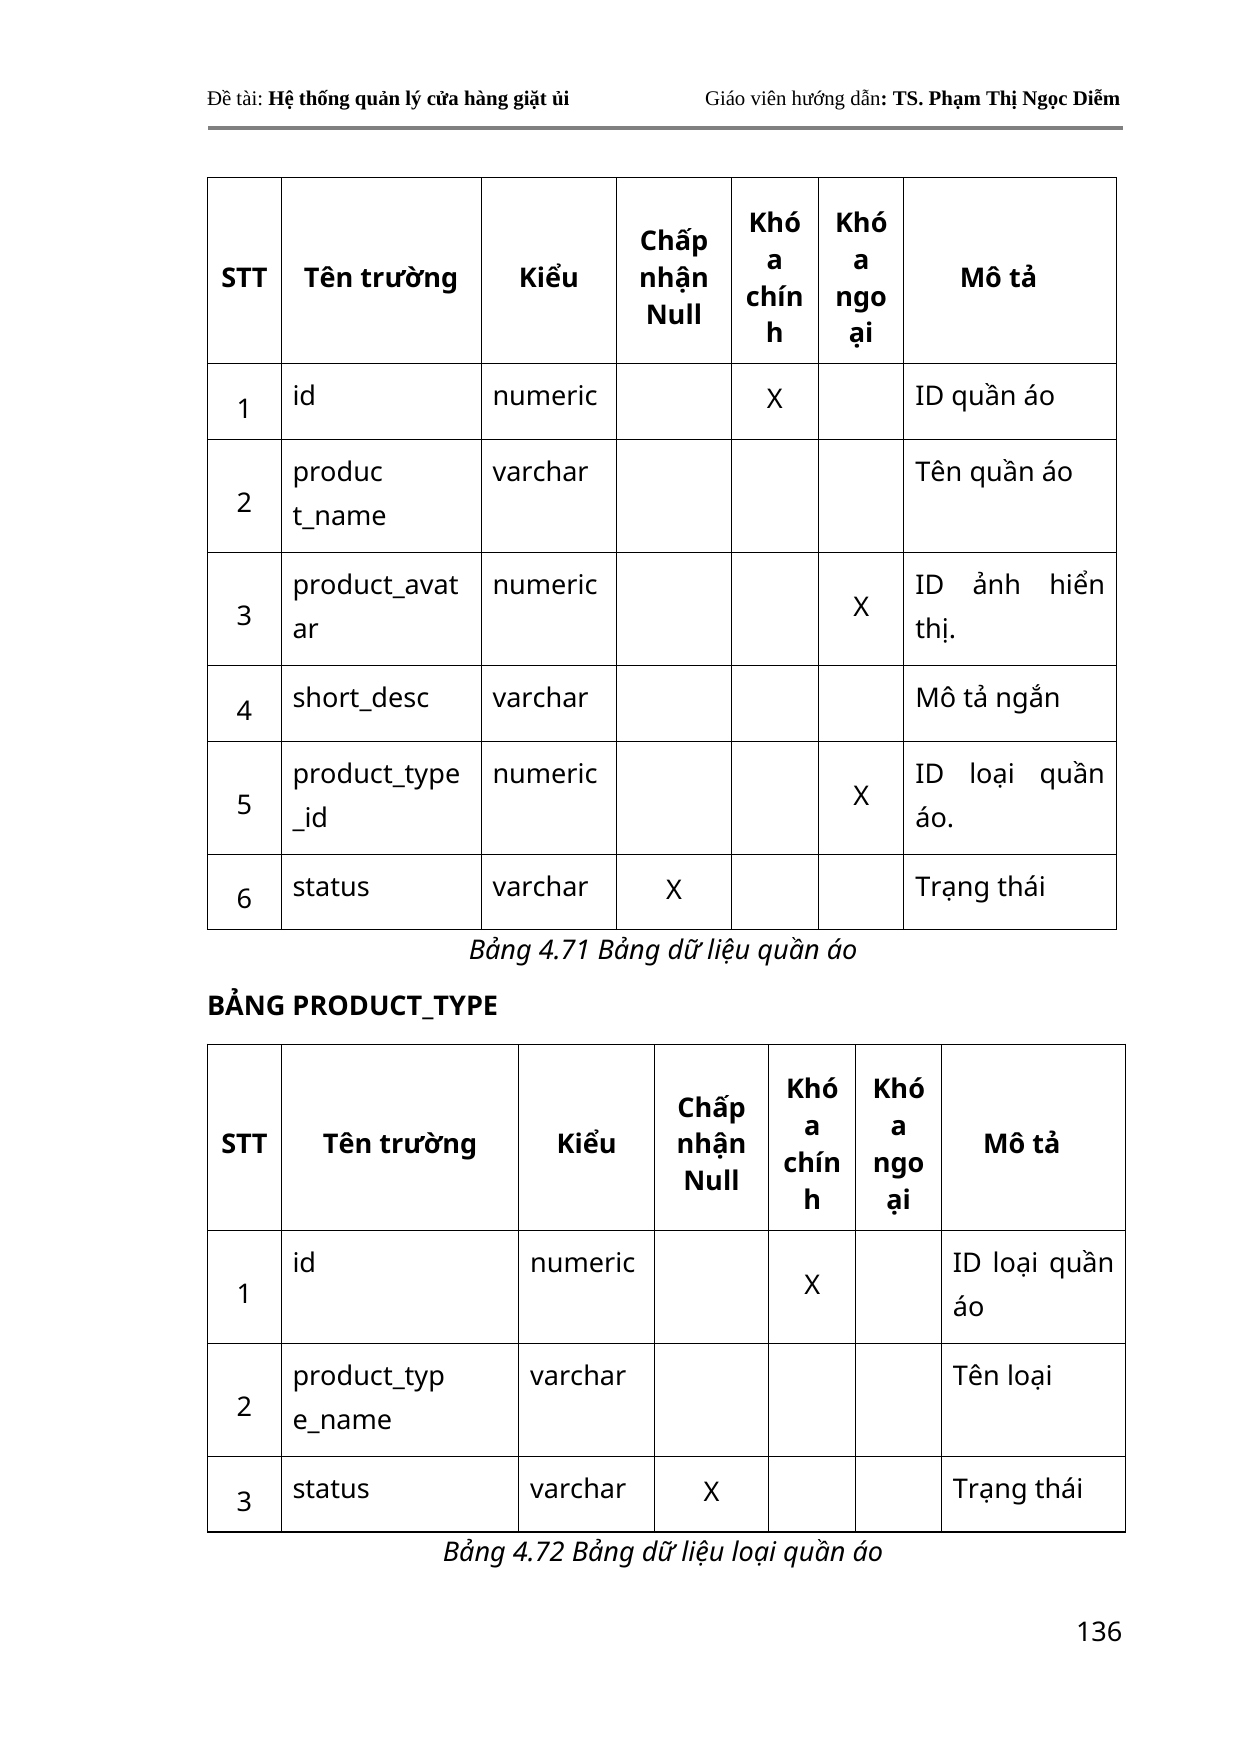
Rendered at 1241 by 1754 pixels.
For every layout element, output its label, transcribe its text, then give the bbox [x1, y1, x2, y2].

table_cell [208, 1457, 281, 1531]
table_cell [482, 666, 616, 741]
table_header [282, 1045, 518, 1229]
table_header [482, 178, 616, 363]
text 4 [207, 1533, 1122, 1569]
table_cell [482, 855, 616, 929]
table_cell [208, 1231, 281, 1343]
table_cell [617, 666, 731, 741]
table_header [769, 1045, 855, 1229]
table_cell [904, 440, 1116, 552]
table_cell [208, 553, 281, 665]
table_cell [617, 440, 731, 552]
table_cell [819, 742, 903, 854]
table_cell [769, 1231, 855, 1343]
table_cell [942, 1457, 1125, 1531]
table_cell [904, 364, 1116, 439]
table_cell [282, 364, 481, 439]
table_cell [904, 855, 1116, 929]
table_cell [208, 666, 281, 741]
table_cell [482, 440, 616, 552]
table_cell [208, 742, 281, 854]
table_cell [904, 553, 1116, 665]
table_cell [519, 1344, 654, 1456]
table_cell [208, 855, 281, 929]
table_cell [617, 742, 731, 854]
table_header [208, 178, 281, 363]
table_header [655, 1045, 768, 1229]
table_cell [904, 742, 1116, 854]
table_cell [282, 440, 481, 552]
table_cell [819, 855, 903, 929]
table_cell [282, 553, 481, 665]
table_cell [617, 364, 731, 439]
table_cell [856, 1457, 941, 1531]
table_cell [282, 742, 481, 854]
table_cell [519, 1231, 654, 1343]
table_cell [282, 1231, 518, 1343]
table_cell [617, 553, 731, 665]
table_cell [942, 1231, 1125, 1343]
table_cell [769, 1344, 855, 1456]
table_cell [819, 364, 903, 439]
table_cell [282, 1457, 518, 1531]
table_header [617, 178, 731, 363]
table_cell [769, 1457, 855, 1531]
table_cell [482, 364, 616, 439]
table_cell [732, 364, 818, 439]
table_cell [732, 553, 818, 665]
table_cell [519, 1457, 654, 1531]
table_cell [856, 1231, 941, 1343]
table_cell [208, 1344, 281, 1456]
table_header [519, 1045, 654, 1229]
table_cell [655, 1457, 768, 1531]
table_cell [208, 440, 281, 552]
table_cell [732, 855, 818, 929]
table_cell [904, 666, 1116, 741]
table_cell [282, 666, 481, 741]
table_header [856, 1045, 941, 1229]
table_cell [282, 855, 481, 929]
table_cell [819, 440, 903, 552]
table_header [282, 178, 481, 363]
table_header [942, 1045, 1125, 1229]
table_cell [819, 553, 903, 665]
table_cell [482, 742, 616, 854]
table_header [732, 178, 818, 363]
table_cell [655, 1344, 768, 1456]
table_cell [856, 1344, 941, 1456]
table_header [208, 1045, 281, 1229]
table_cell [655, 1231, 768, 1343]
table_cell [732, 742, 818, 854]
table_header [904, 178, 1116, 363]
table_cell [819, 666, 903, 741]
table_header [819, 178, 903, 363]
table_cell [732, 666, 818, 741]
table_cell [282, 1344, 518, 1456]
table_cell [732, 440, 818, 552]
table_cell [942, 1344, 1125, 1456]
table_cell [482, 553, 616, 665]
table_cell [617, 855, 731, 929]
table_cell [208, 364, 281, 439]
text 4 [207, 930, 1122, 967]
